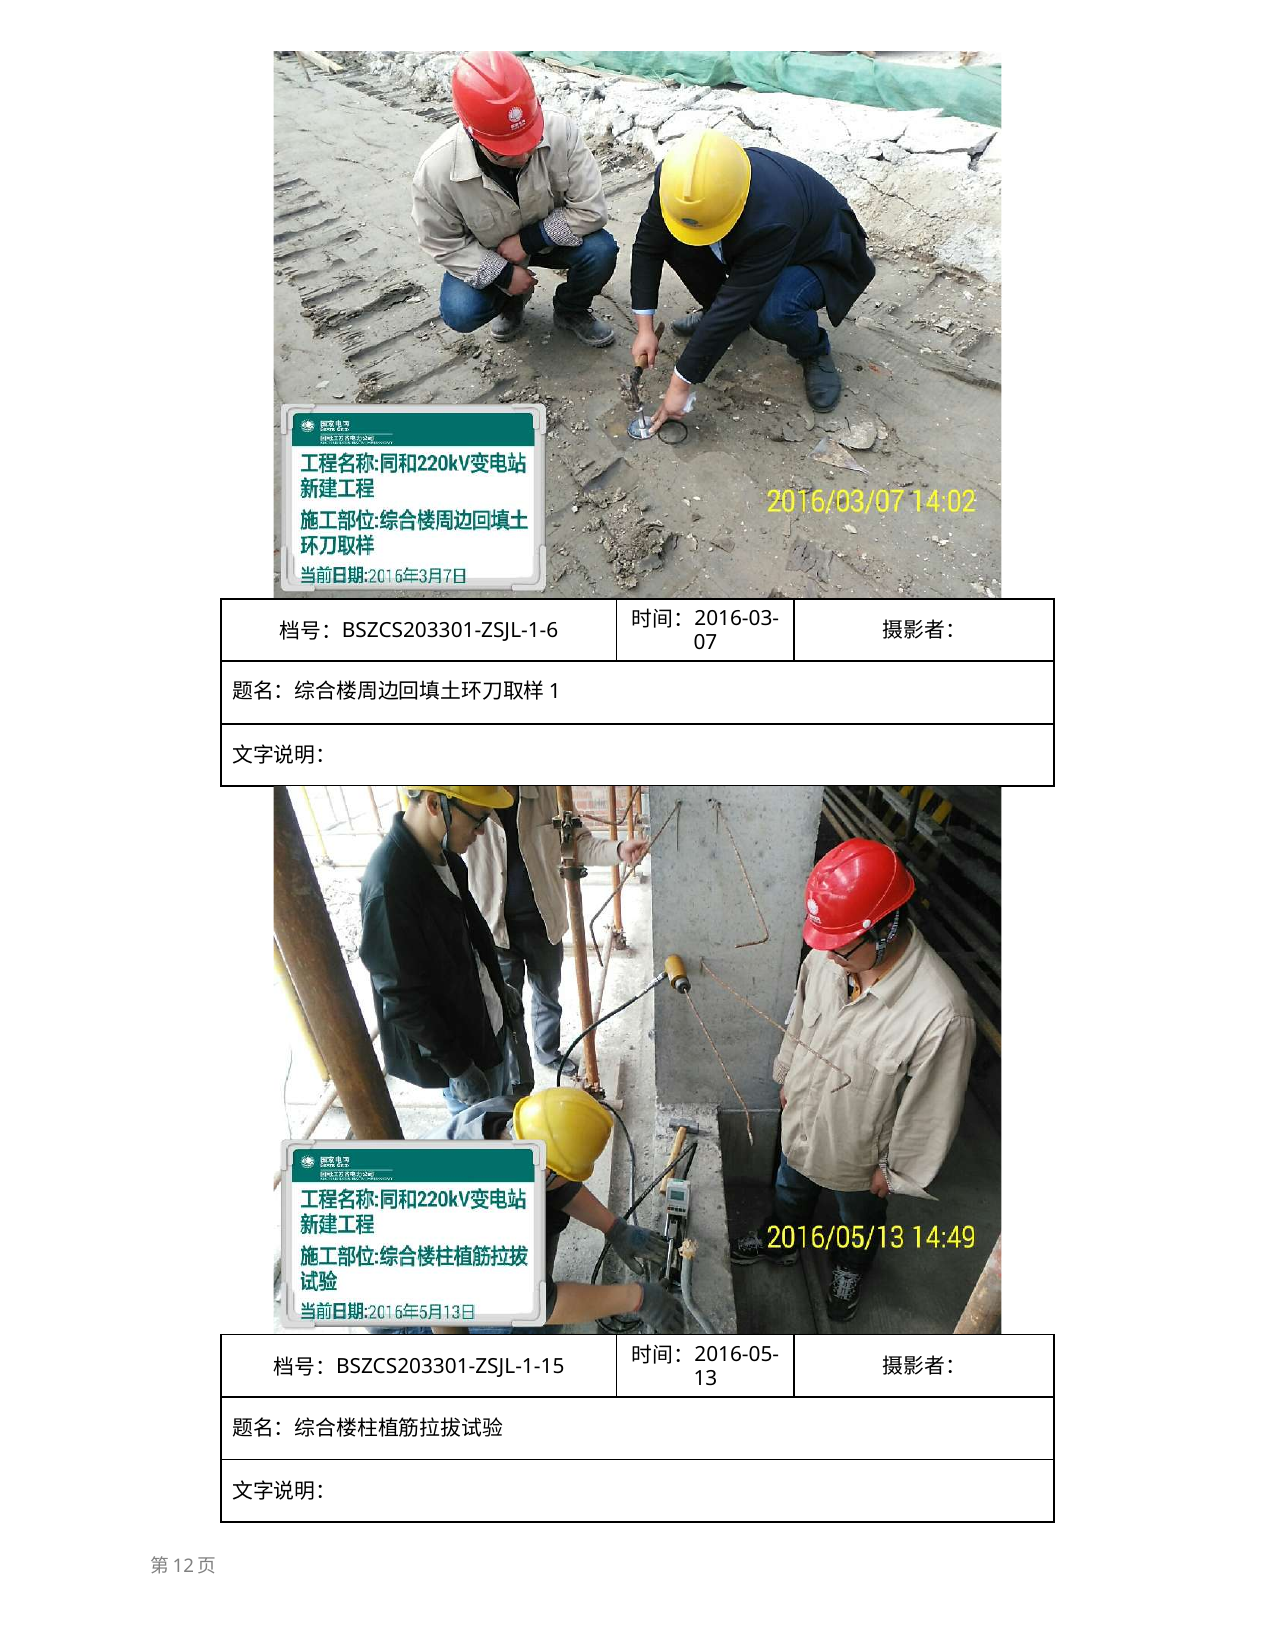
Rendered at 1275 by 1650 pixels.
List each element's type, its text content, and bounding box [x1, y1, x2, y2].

table_cell 文字说明： [222, 731, 1053, 791]
table_cell 文字说明： [222, 1466, 1053, 1527]
picture [273, 792, 1002, 1340]
table_cell 题名：综合楼周边回填土环刀取样1 [222, 668, 1053, 729]
table_header 时间：2016-05-13 [617, 1341, 793, 1402]
table_header 档号：BSZCS203301-ZSJL-1-15 [222, 1341, 616, 1402]
picture [273, 57, 1002, 604]
table_header 档号：BSZCS203301-ZSJL-1-6 [222, 606, 616, 666]
table_cell 题名：综合楼柱植筋拉拔试验 [222, 1404, 1053, 1465]
table_header 摄影者： [795, 606, 1053, 666]
table_header 摄影者： [795, 1341, 1053, 1402]
table_header 时间：2016-03-07 [617, 606, 793, 666]
